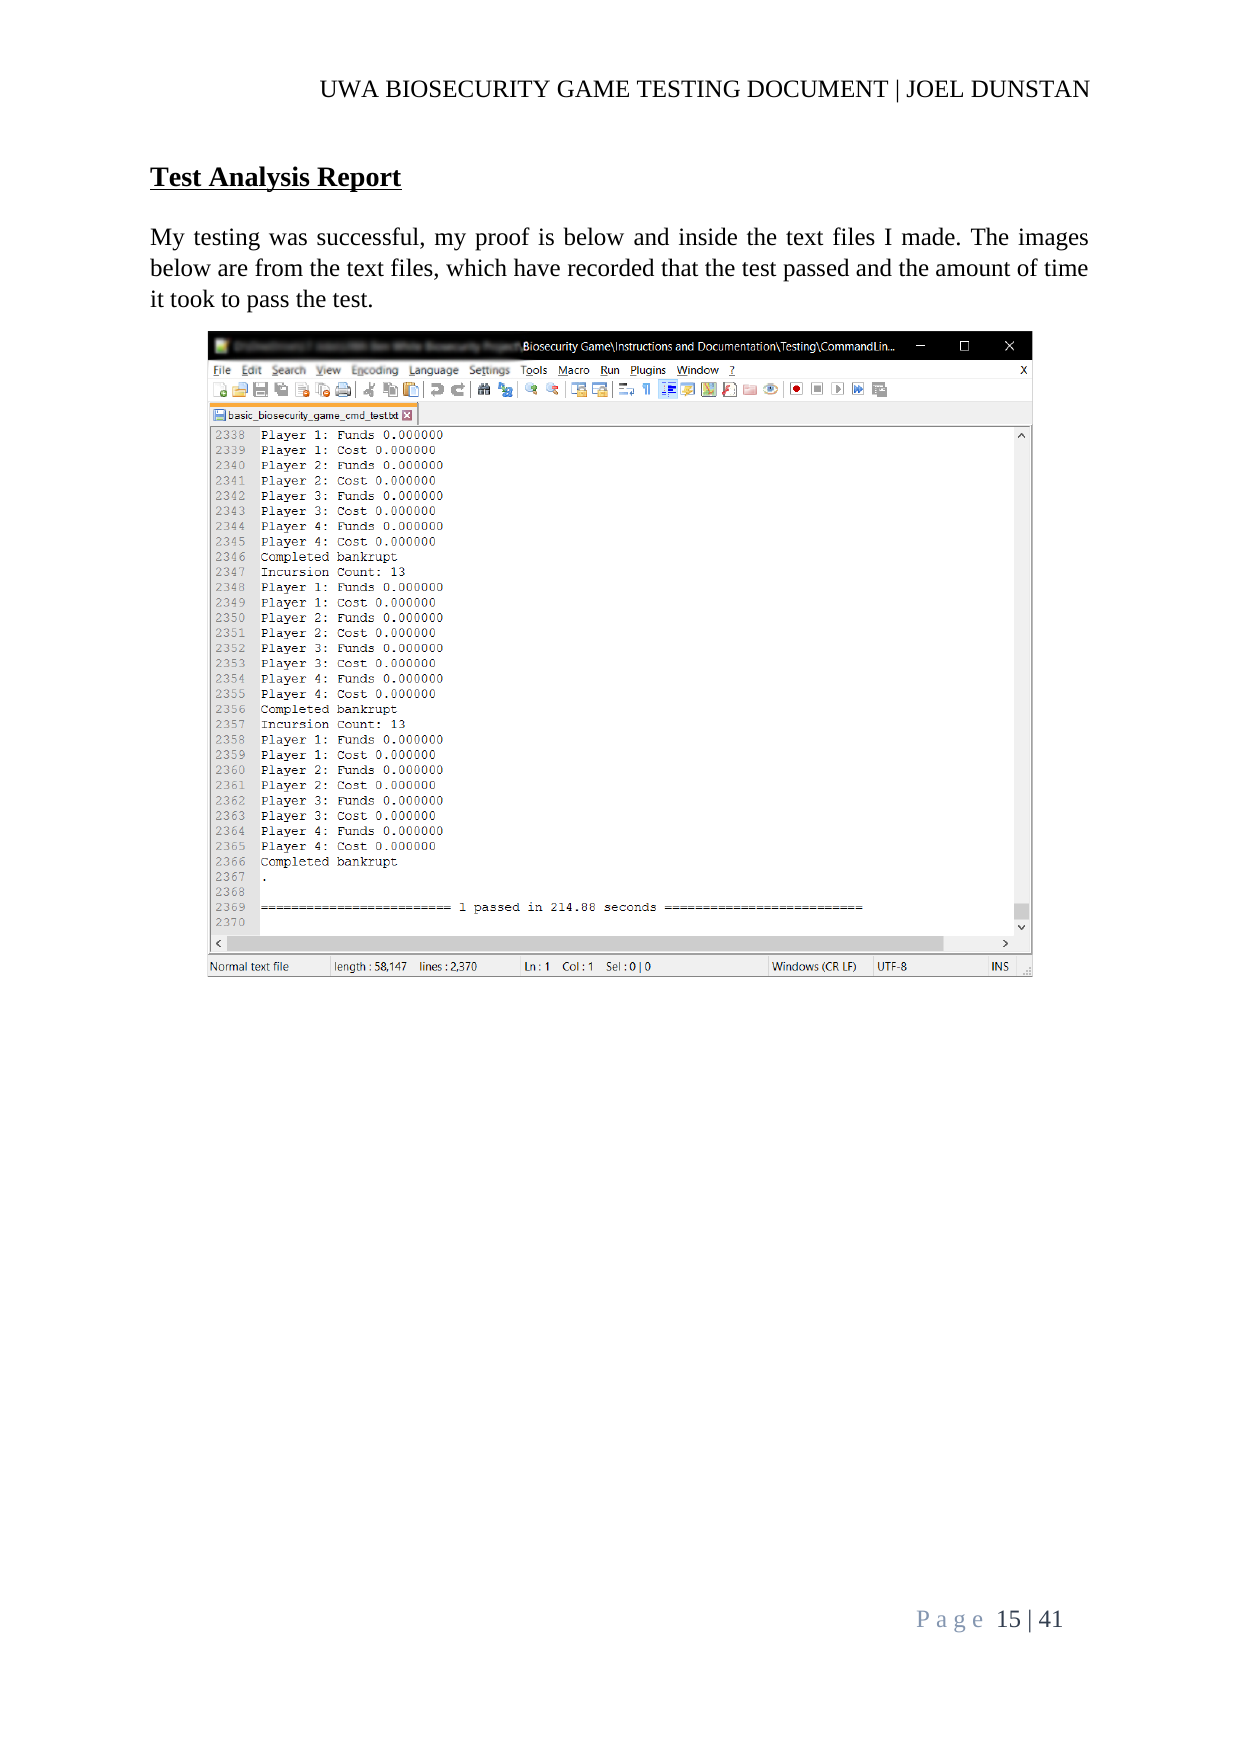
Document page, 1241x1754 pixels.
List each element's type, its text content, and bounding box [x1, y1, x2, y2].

text My testing was successful, my proof is below and inside the text files I made. The images below are from the text files, which have recorded that the test passed and the amount of time it took to pass the test. [150, 222, 1090, 313]
subtitle Test Analysis Report [150, 160, 1090, 193]
picture [207, 331, 1033, 977]
